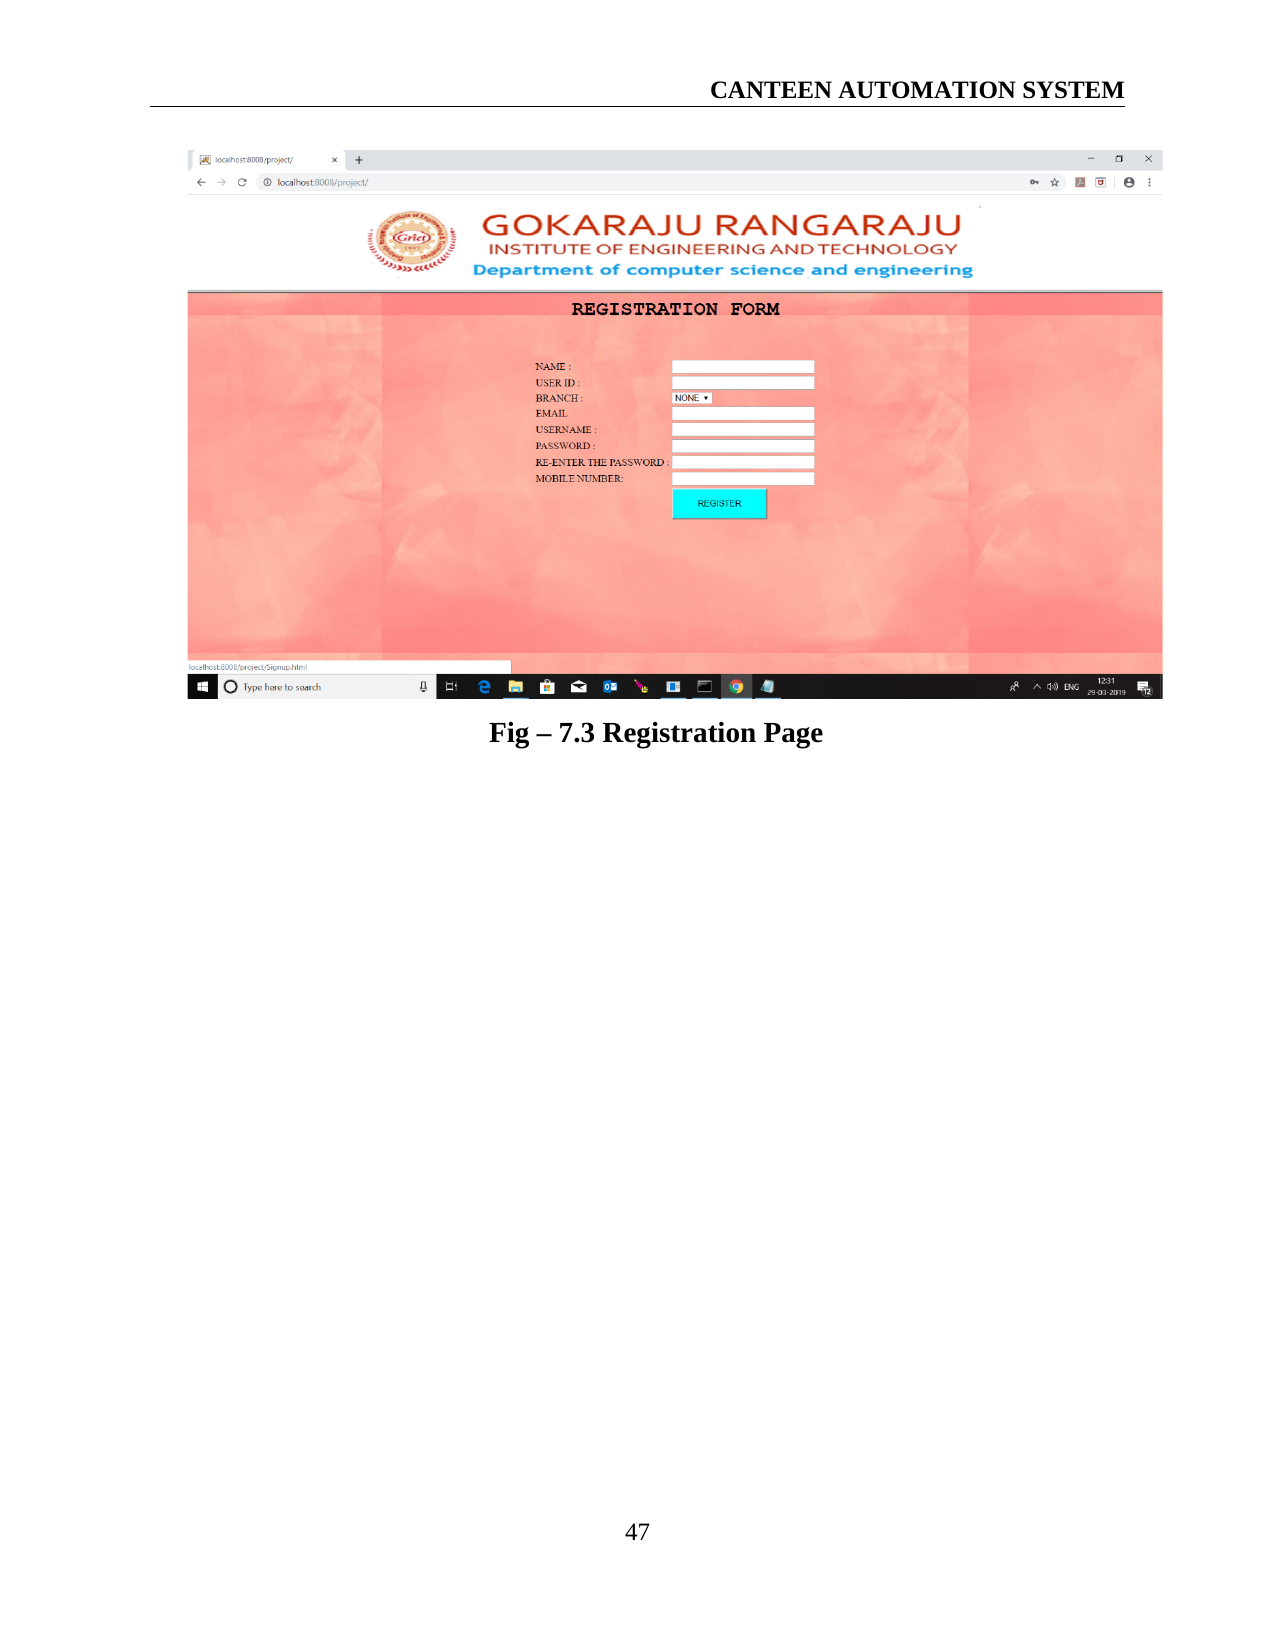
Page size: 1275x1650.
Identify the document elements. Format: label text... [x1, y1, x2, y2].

text Fig – 7.2 Login PageFig – 7.3 Registration PageFig – 7.4 Get Menu Page [187, 699, 1125, 749]
picture [187, 150, 1163, 699]
